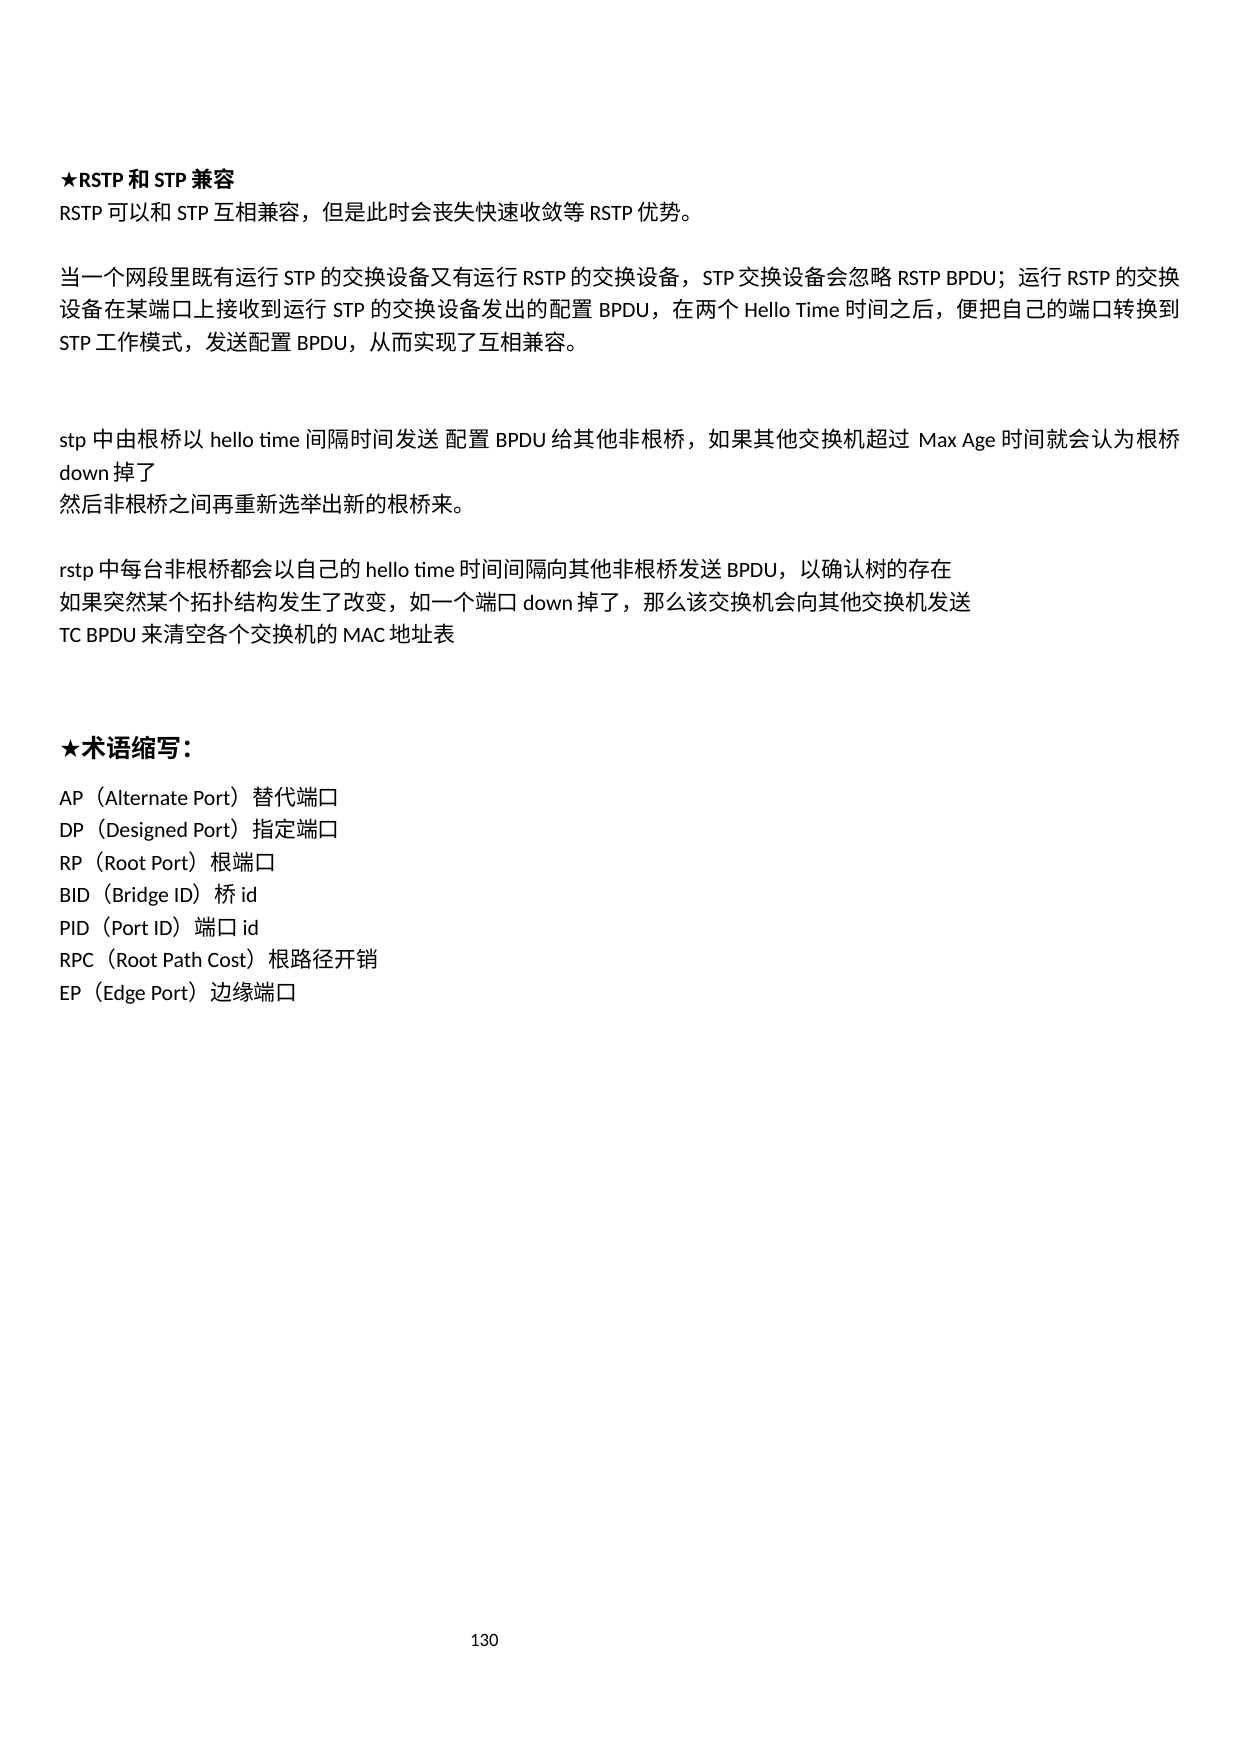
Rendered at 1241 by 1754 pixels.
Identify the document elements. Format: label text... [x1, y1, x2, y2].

text 然后非根桥之间再重新选举出新的根桥来。 [59, 487, 1181, 519]
text TC BPDU来清空各个交换机的MAC地址表 [59, 617, 1181, 649]
text RSTP可以和STP互相兼容，但是此时会丧失快速收敛等RSTP优势。 [59, 194, 1181, 227]
text PID（Port ID）端口id [59, 909, 1181, 942]
text stp 中由根桥以hello time间隔时间发送 配置BPDU给其他非根桥，如果其他交换机超过 Max Age时间就会认为根桥down掉了 [59, 422, 1181, 487]
text BID（Bridge ID）桥id [59, 877, 1181, 909]
text EP（Edge Port）边缘端口 [59, 974, 1181, 1007]
text rstp 中每台非根桥都会以自己的hello time时间间隔向其他非根桥发送 BPDU，以确认树的存在 [59, 552, 1181, 584]
text ★术语缩写： [59, 714, 1181, 779]
text DP（Designed Port）指定端口 [59, 812, 1181, 844]
text 如果突然某个拓扑结构发生了改变，如一个端口down掉了，那么该交换机会向其他交换机发送 [59, 584, 1181, 617]
text ★RSTP和STP兼容 [59, 162, 1181, 194]
text 当一个网段里既有运行STP的交换设备又有运行RSTP的交换设备，STP交换设备会忽略RSTP BPDU；运行RSTP的交换设备在某端口上接收到运行STP的交换设备发出的配置BPDU，在两个Hello Time时间之后，便把自己的端口转换到STP工作模式，发送配置BPDU，从而实现了互相兼容。 [59, 259, 1181, 357]
text RP（Root Port）根端口 [59, 844, 1181, 877]
text AP（Alternate Port）替代端口 [59, 779, 1181, 812]
text RPC（Root Path Cost）根路径开销 [59, 942, 1181, 974]
